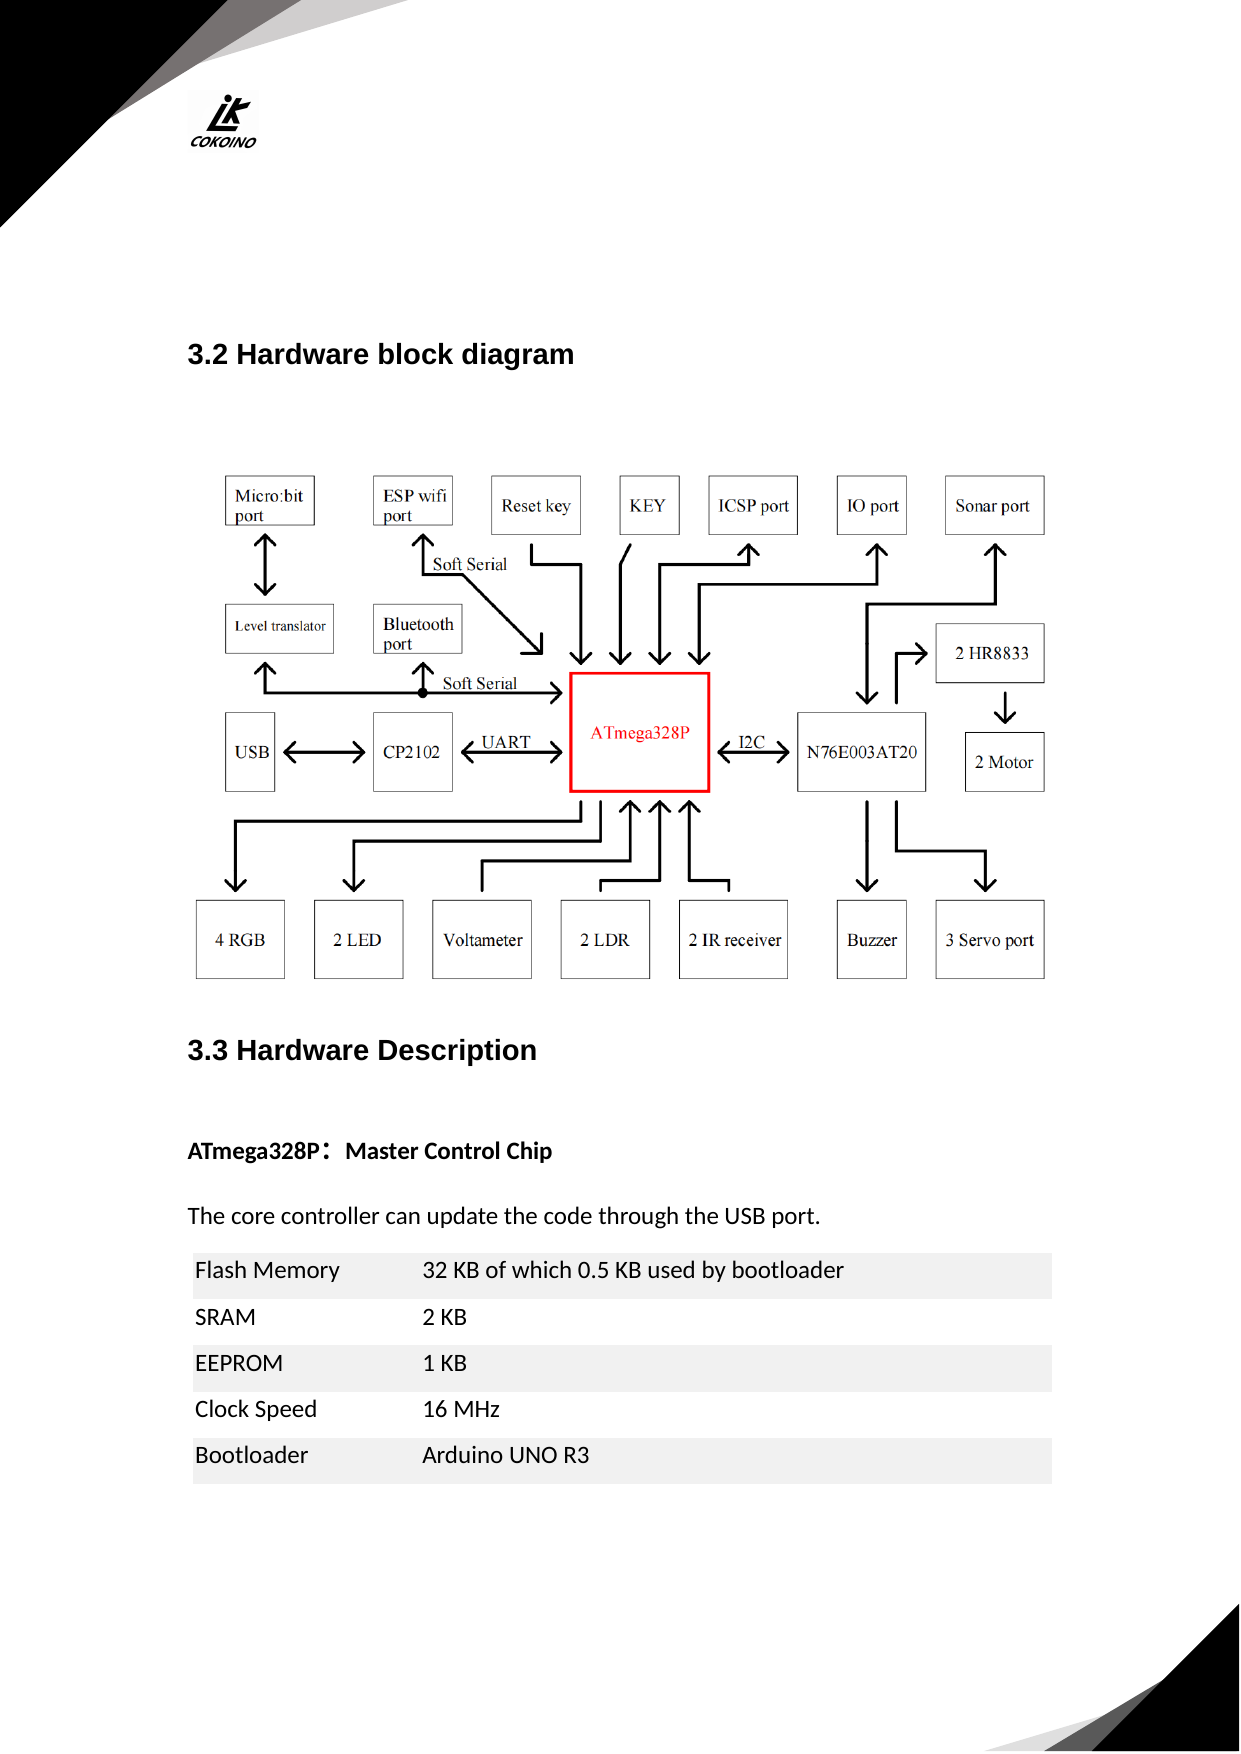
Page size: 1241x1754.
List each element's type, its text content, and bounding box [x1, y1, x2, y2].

table_cell 16 MHz [420, 1392, 1052, 1438]
subtitle 3.2 Hardware block diagram [187, 321, 1053, 386]
picture [187, 470, 1053, 986]
table_cell Arduino UNO R3 [420, 1438, 1052, 1484]
table_cell SRAM [193, 1299, 420, 1345]
text The core controller can update the code through the USB port. [187, 1199, 1053, 1232]
table_header 32 KB of which 0.5 KB used by bootloader [420, 1253, 1052, 1299]
text ATmega328P：Master Control Chip [187, 1116, 1053, 1181]
table_cell Clock Speed [193, 1392, 420, 1438]
table_cell Bootloader [193, 1438, 420, 1484]
picture [187, 90, 259, 153]
table_cell EEPROM [193, 1345, 420, 1392]
table_header Flash Memory [193, 1253, 420, 1299]
subtitle 3.3 Hardware Description [187, 1017, 1053, 1082]
table_cell 1 KB [420, 1345, 1052, 1392]
table_cell 2 KB [420, 1299, 1052, 1345]
